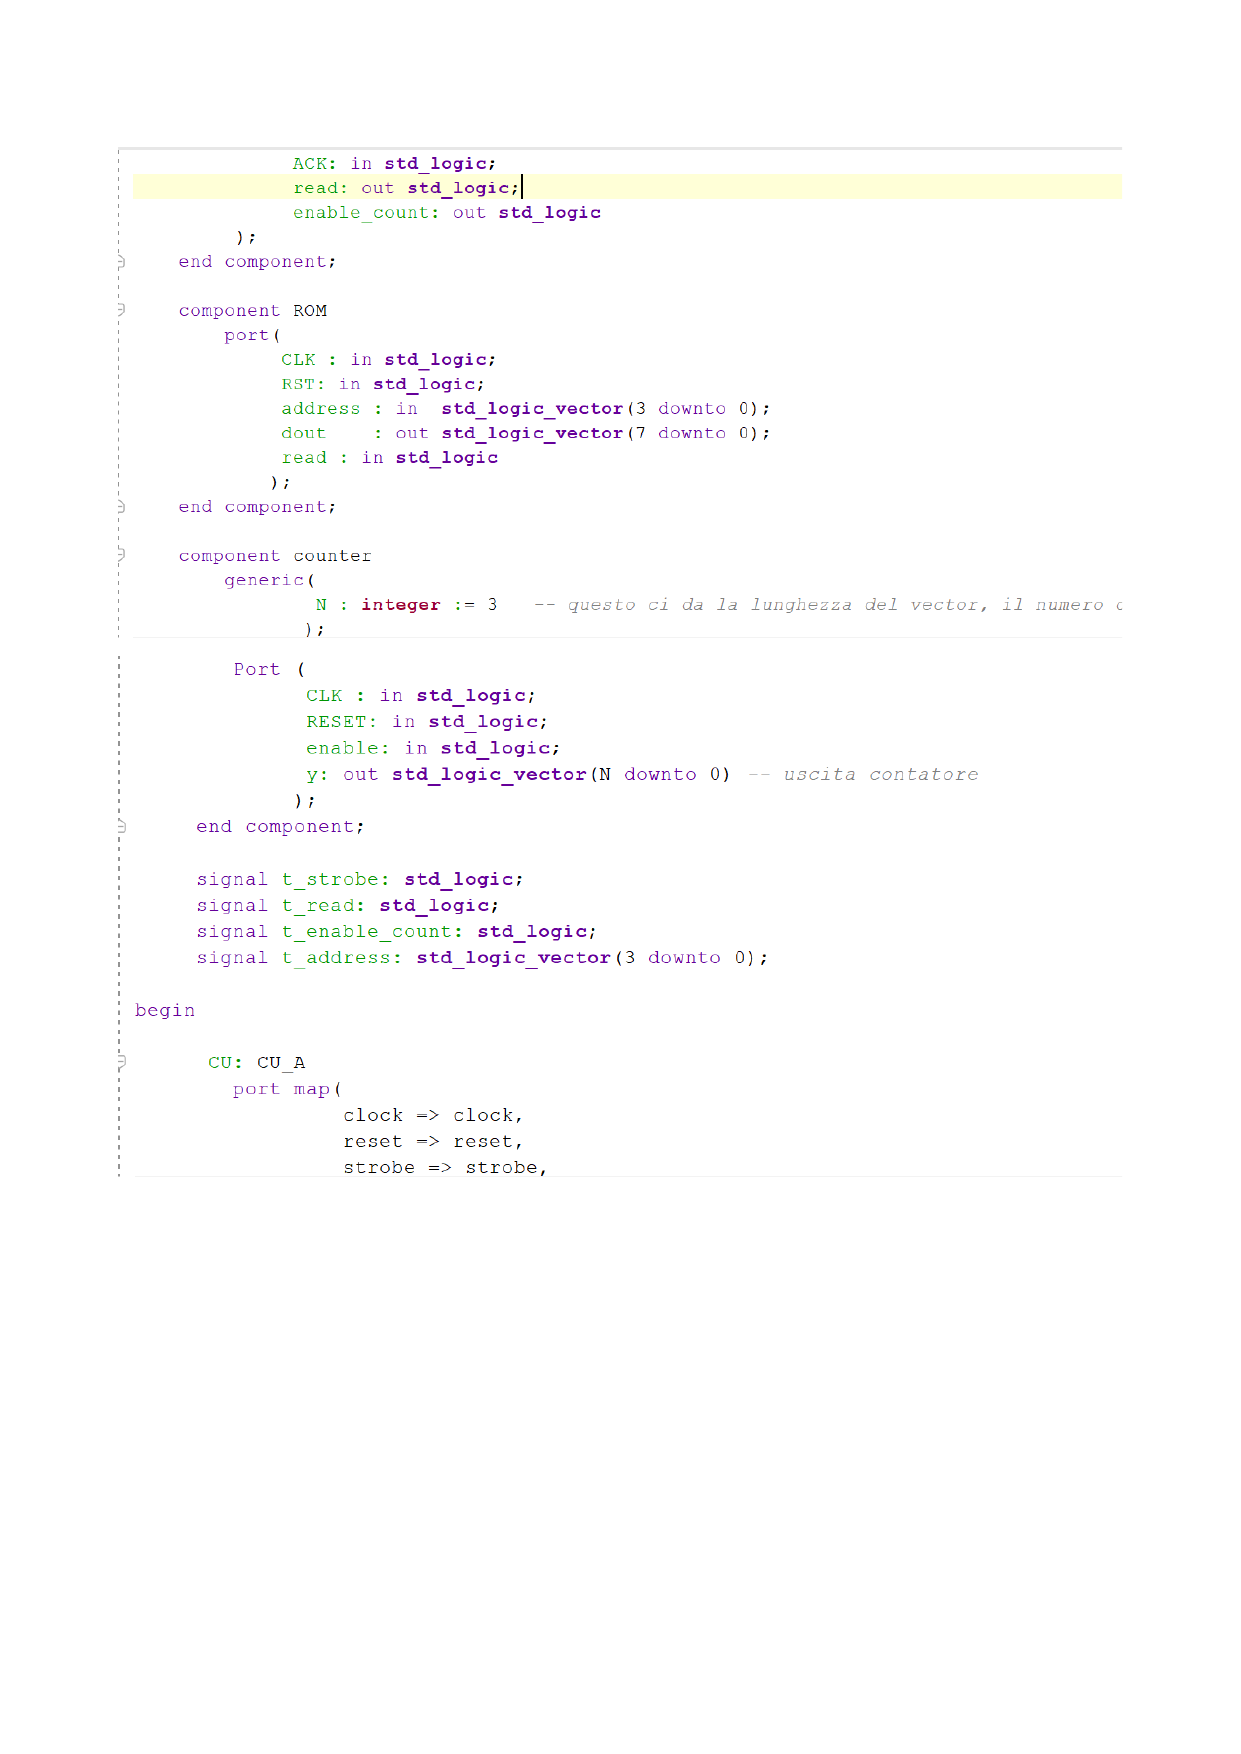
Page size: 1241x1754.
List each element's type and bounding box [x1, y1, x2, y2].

picture [118, 147, 1123, 638]
picture [118, 656, 1123, 1177]
